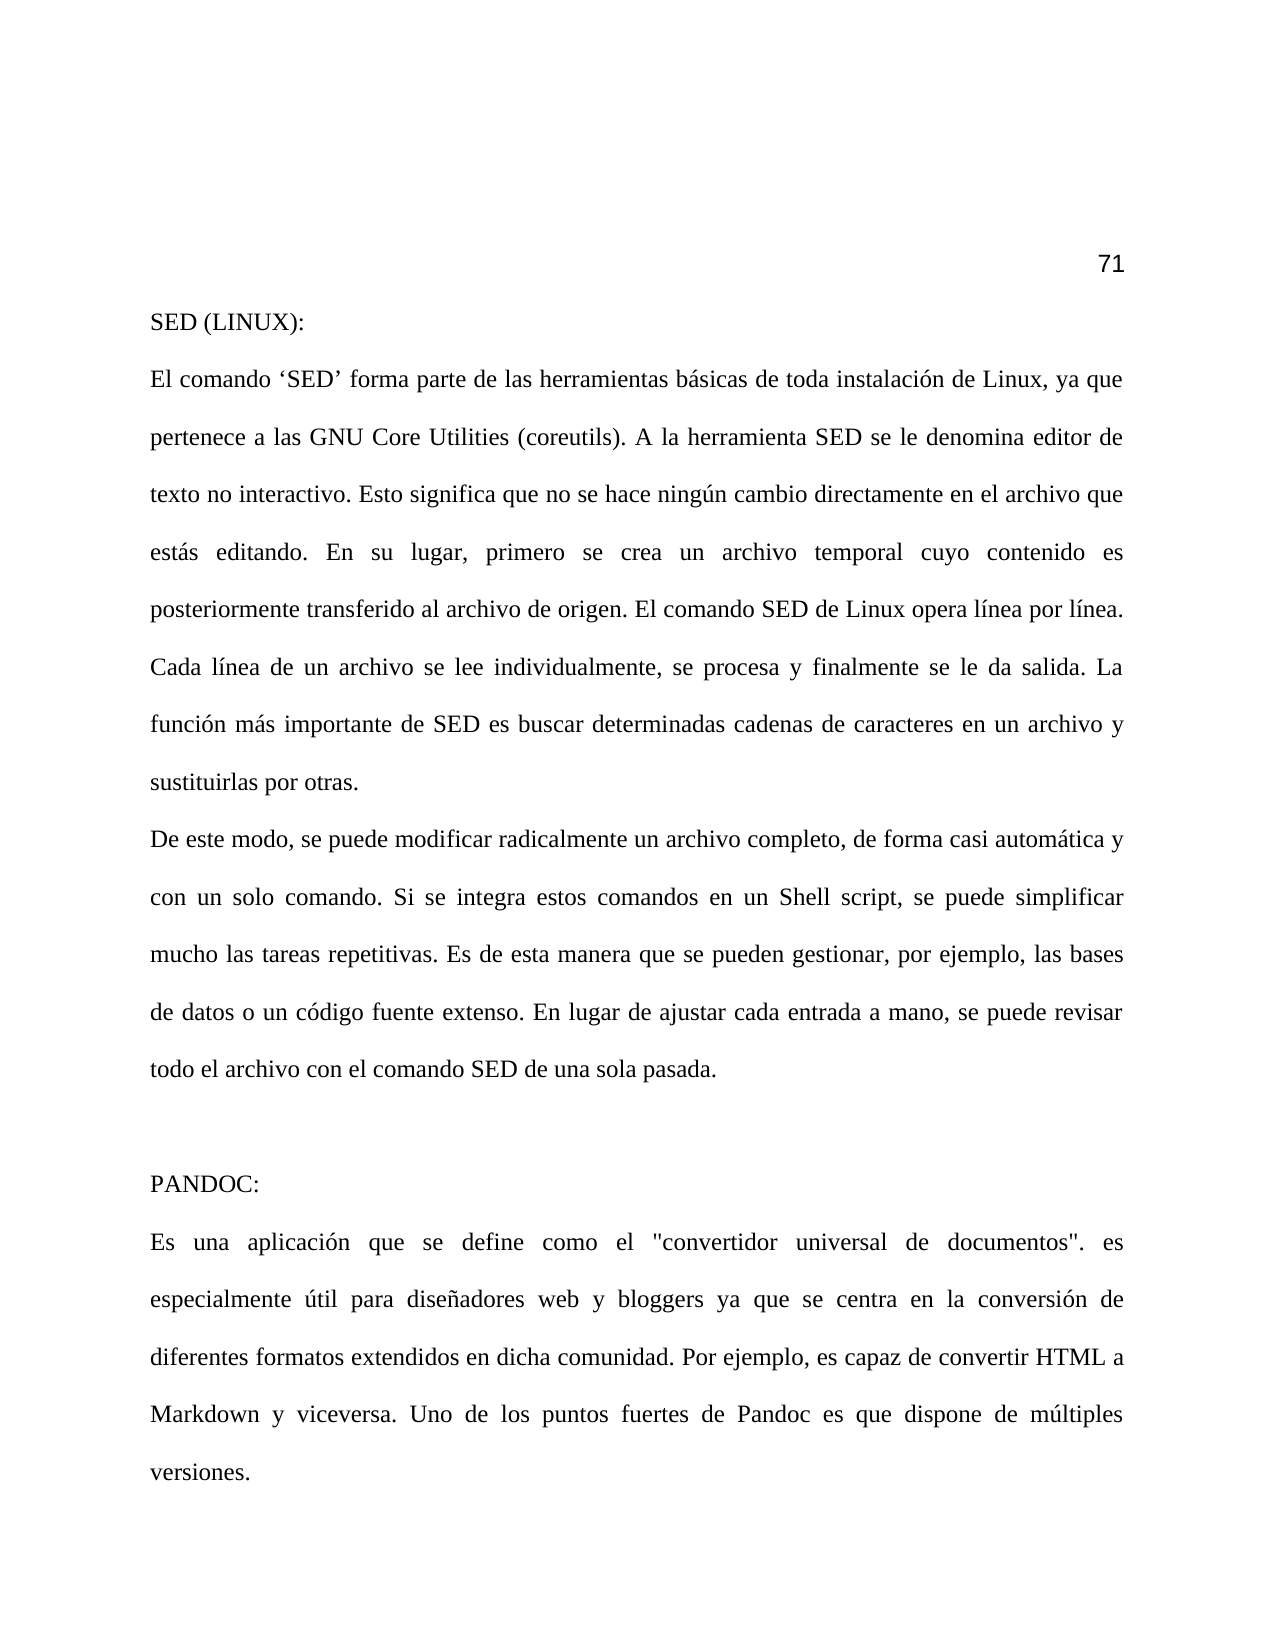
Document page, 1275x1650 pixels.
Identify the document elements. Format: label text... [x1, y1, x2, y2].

text SED (LINUX): [150, 307, 1125, 336]
text Es una aplicación que se define como el "convertidor universal de documentos". es especialmente útil para diseñadores web y bloggers ya que se centra en la conversión de diferentes formatos extendidos en dicha comunidad. Por ejemplo, es capaz de convertir HTML a Markdown y viceversa. Uno de los puntos fuertes de Pandoc es que dispone de múltiples versiones. [150, 1227, 1125, 1486]
text PANDOC: [150, 1169, 1125, 1198]
text De este modo, se puede modificar radicalmente un archivo completo, de forma casi automática y con un solo comando. Si se integra estos comandos en un Shell script, se puede simplificar mucho las tareas repetitivas. Es de esta manera que se pueden gestionar, por ejemplo, las bases de datos o un código fuente extenso. En lugar de ajustar cada entrada a mano, se puede revisar todo el archivo con el comando SED de una sola pasada. [150, 824, 1125, 1083]
text El comando ‘SED’ forma parte de las herramientas básicas de toda instalación de Linux, ya que pertenece a las GNU Core Utilities (coreutils). A la herramienta SED se le denomina editor de texto no interactivo. Esto significa que no se hace ningún cambio directamente en el archivo que estás editando. En su lugar, primero se crea un archivo temporal cuyo contenido es posteriormente transferido al archivo de origen. El comando SED de Linux opera línea por línea. Cada línea de un archivo se lee individualmente, se procesa y finalmente se le da salida. La función más importante de SED es buscar determinadas cadenas de caracteres en un archivo y sustituirlas por otras. [150, 364, 1125, 796]
